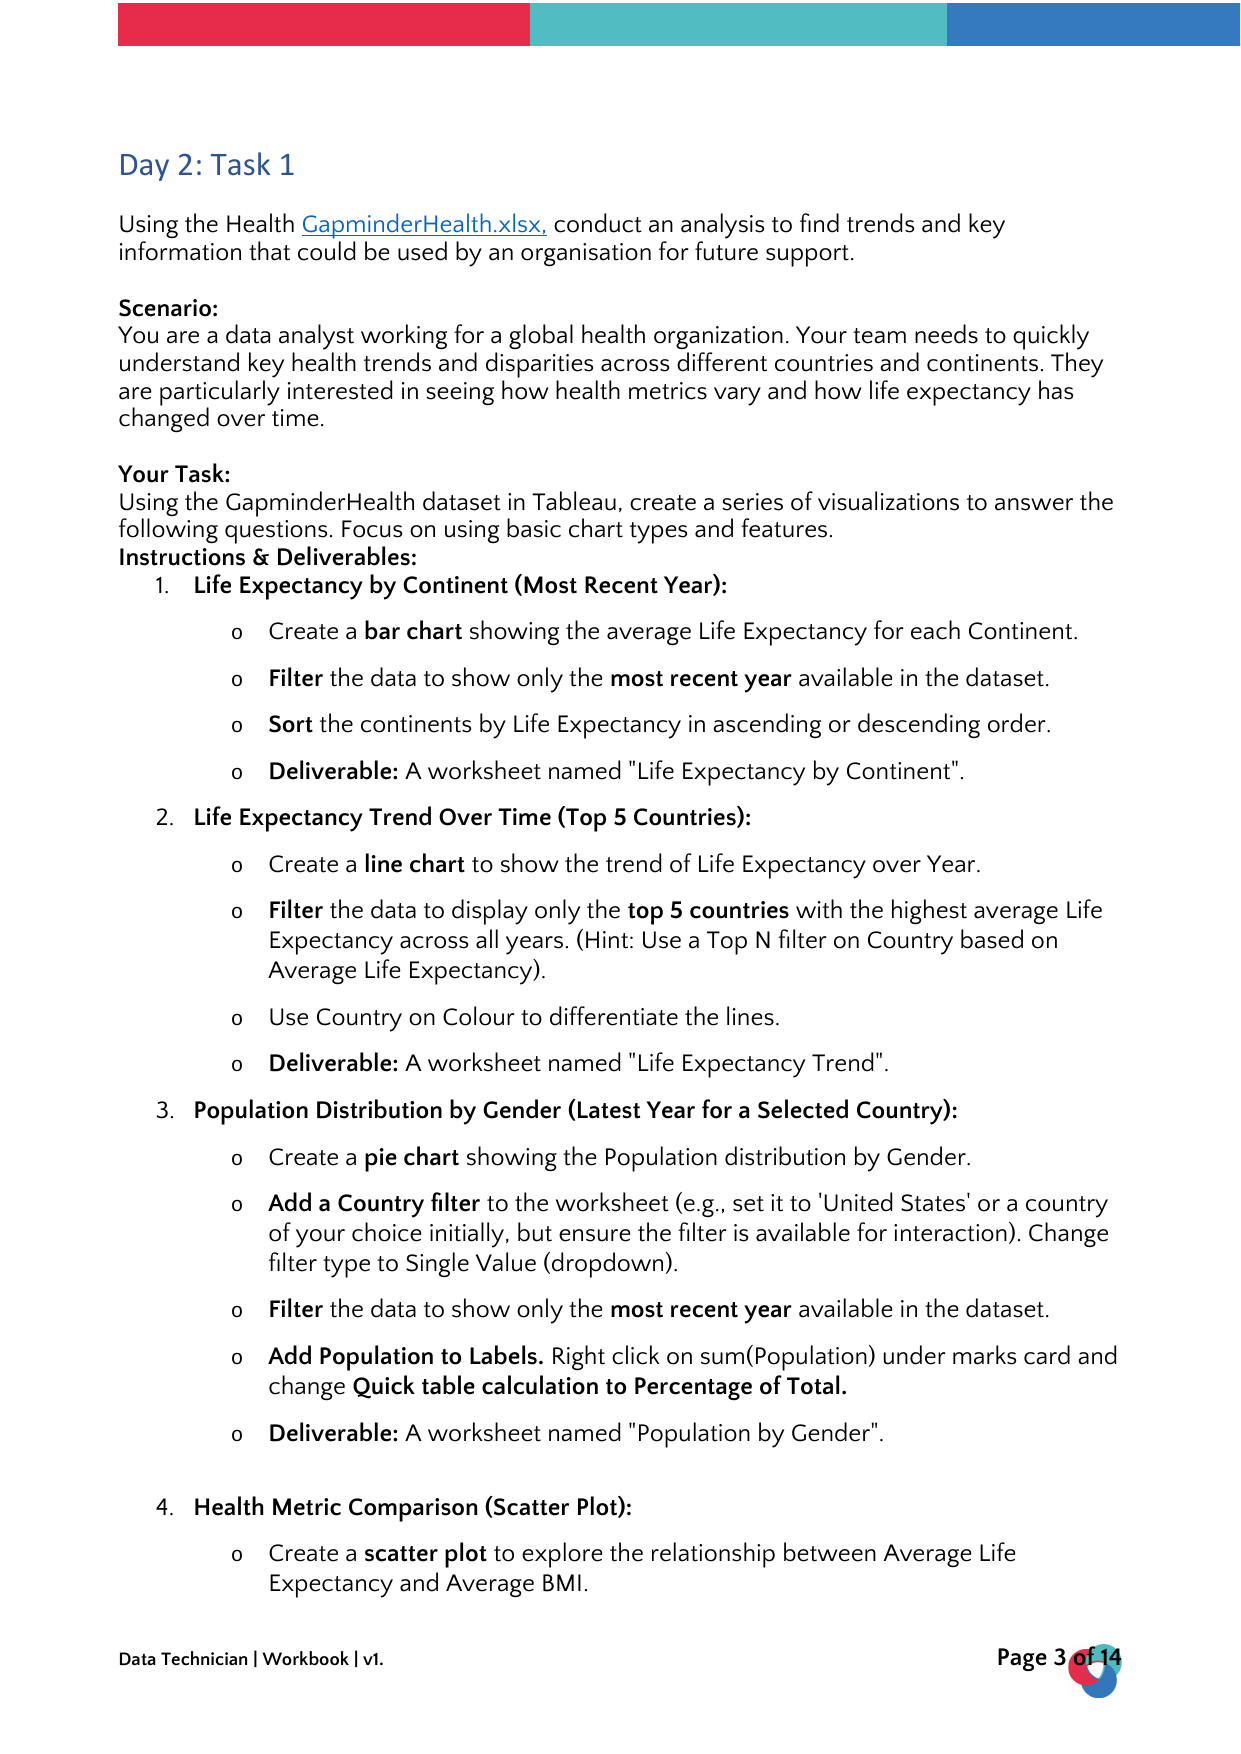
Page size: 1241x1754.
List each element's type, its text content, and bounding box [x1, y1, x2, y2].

list Filter the data to show only the most recent year available in the dataset. [231, 665, 1122, 693]
list Create a bar chart showing the average Life Expectancy for each Continent. [231, 618, 1122, 646]
list Filter the data to display only the top 5 countries with the highest average Life Expectancy across all years. (Hint: Use a Top N filter on Country based on Average Life Expectancy). [231, 898, 1122, 985]
list Life Expectancy Trend Over Time (Top 5 Countries): [156, 804, 1122, 832]
list Create a pie chart showing the Population distribution by Gender. [231, 1144, 1122, 1171]
list Population Distribution by Gender (Latest Year for a Selected Country): [156, 1097, 1122, 1125]
list Deliverable: A worksheet named "Population by Gender". [231, 1420, 1122, 1447]
text Scenario: [118, 295, 1122, 322]
list Add a Country filter to the worksheet (e.g., set it to 'United States' or a country of your choice initially, but ensure the filter is available for interaction). Change filter type to Single Value (dropdown). [231, 1190, 1122, 1278]
text You are a data analyst working for a global health organization. Your team needs to quickly understand key health trends and disparities across different countries and continents. They are particularly interested in seeing how health metrics vary and how life expectancy has changed over time. [118, 322, 1122, 433]
list Life Expectancy by Continent (Most Recent Year): [156, 572, 1122, 599]
text Your Task: [118, 461, 1122, 489]
text Using the GapminderHealth dataset in Tableau, create a series of visualizations to answer the following questions. Focus on using basic chart types and features. [118, 489, 1122, 544]
text Using the Health GapminderHealth.xlsx, conduct an analysis to find trends and key information that could be used by an organisation for future support. [118, 212, 1122, 267]
list Health Metric Comparison (Scatter Plot): [156, 1494, 1122, 1522]
list Filter the data to show only the most recent year available in the dataset. [231, 1297, 1122, 1324]
list Deliverable: A worksheet named "Life Expectancy by Continent". [231, 758, 1122, 786]
picture [1068, 1644, 1123, 1698]
list Deliverable: A worksheet named "Life Expectancy Trend". [231, 1051, 1122, 1078]
list Add Population to Labels. Right click on sum(Population) under marks card and change Quick table calculation to Percentage of Total. [231, 1343, 1122, 1401]
list Create a scatter plot to explore the relationship between Average Life Expectancy and Average BMI. [231, 1541, 1122, 1598]
text Instructions & Deliverables: [118, 544, 1122, 572]
subtitle Day 2: Task 1 [118, 143, 1122, 184]
list Use Country on Colour to differentiate the lines. [231, 1004, 1122, 1032]
list Sort the continents by Life Expectancy in ascending or descending order. [231, 711, 1122, 739]
list Create a line chart to show the trend of Life Expectancy over Year. [231, 851, 1122, 879]
